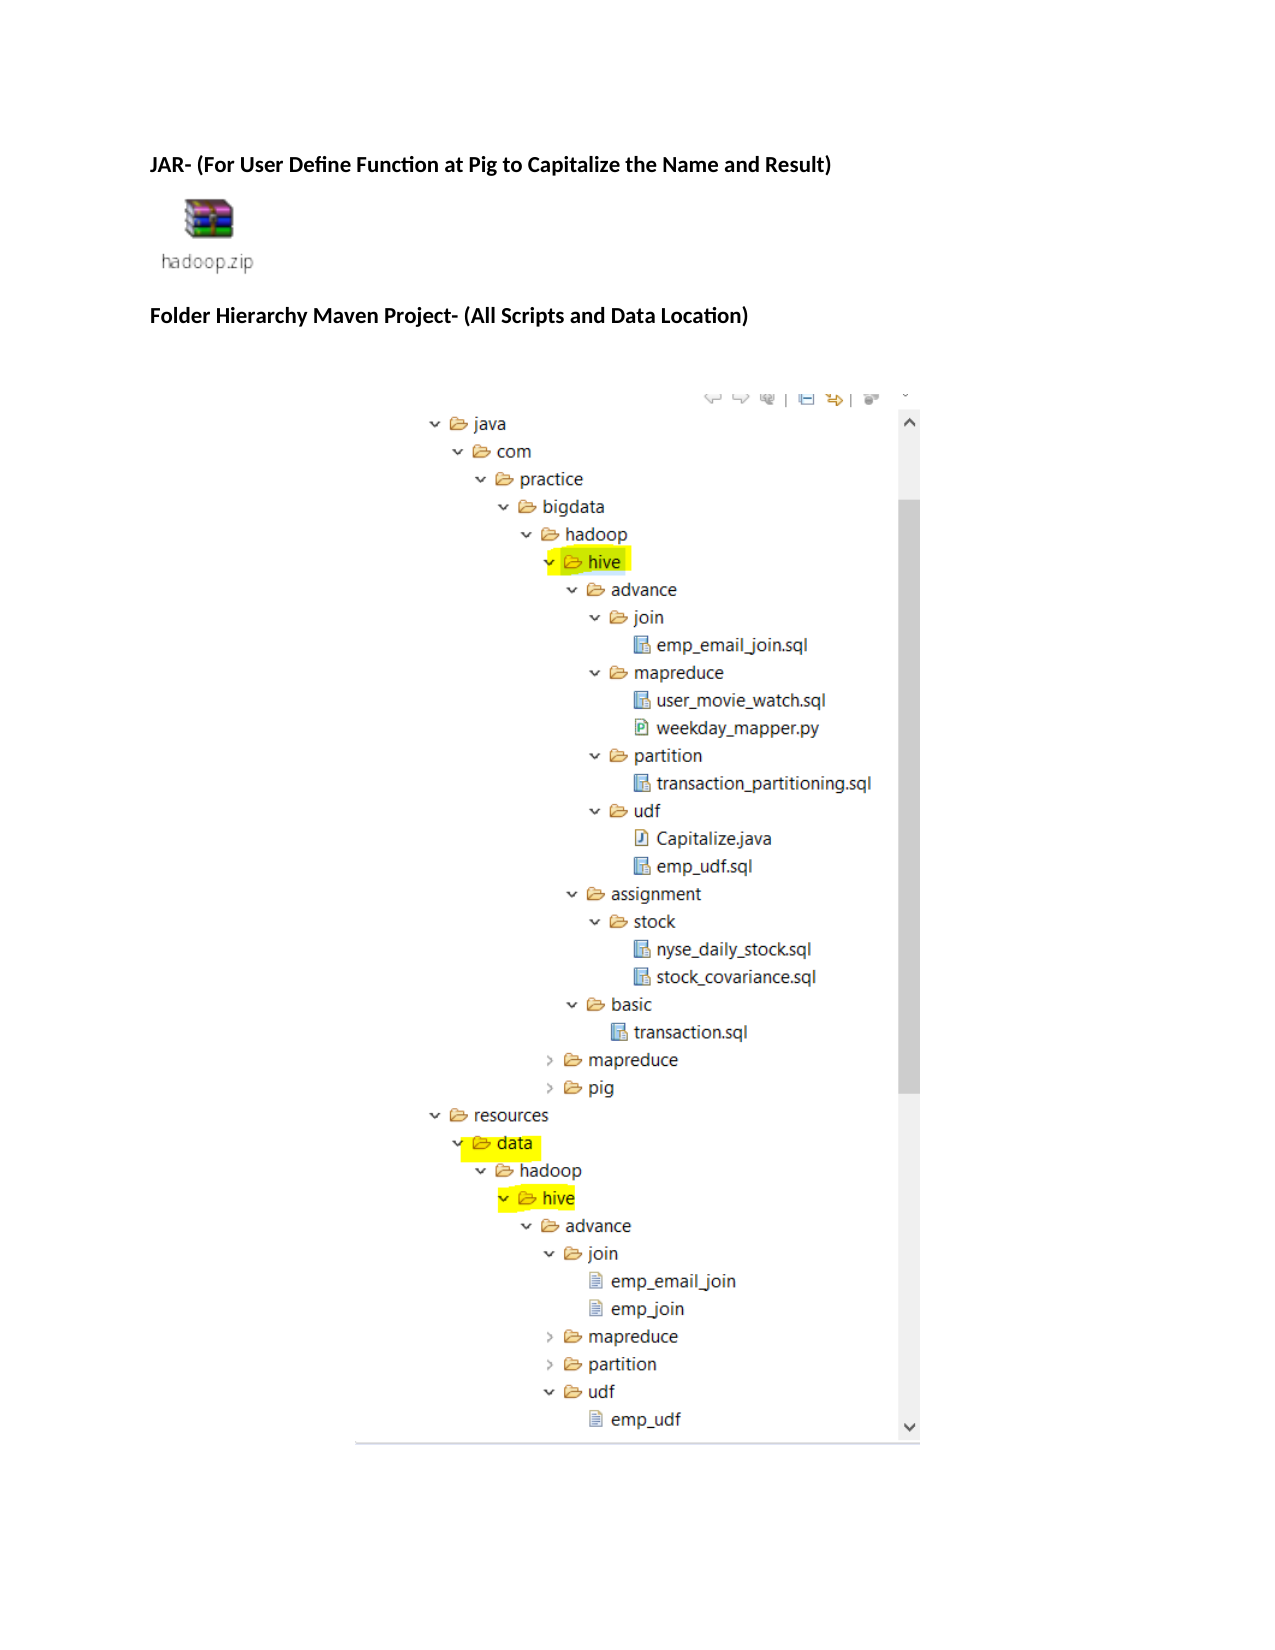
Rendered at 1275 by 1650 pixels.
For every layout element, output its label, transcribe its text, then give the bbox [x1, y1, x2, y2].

picture [355, 394, 920, 1445]
text Folder Hierarchy Maven Project- (All Scripts and Data Location) [150, 301, 1125, 329]
text JAR- (For User Define Function at Pig to Capitalize the Name and Result) [150, 150, 1125, 178]
